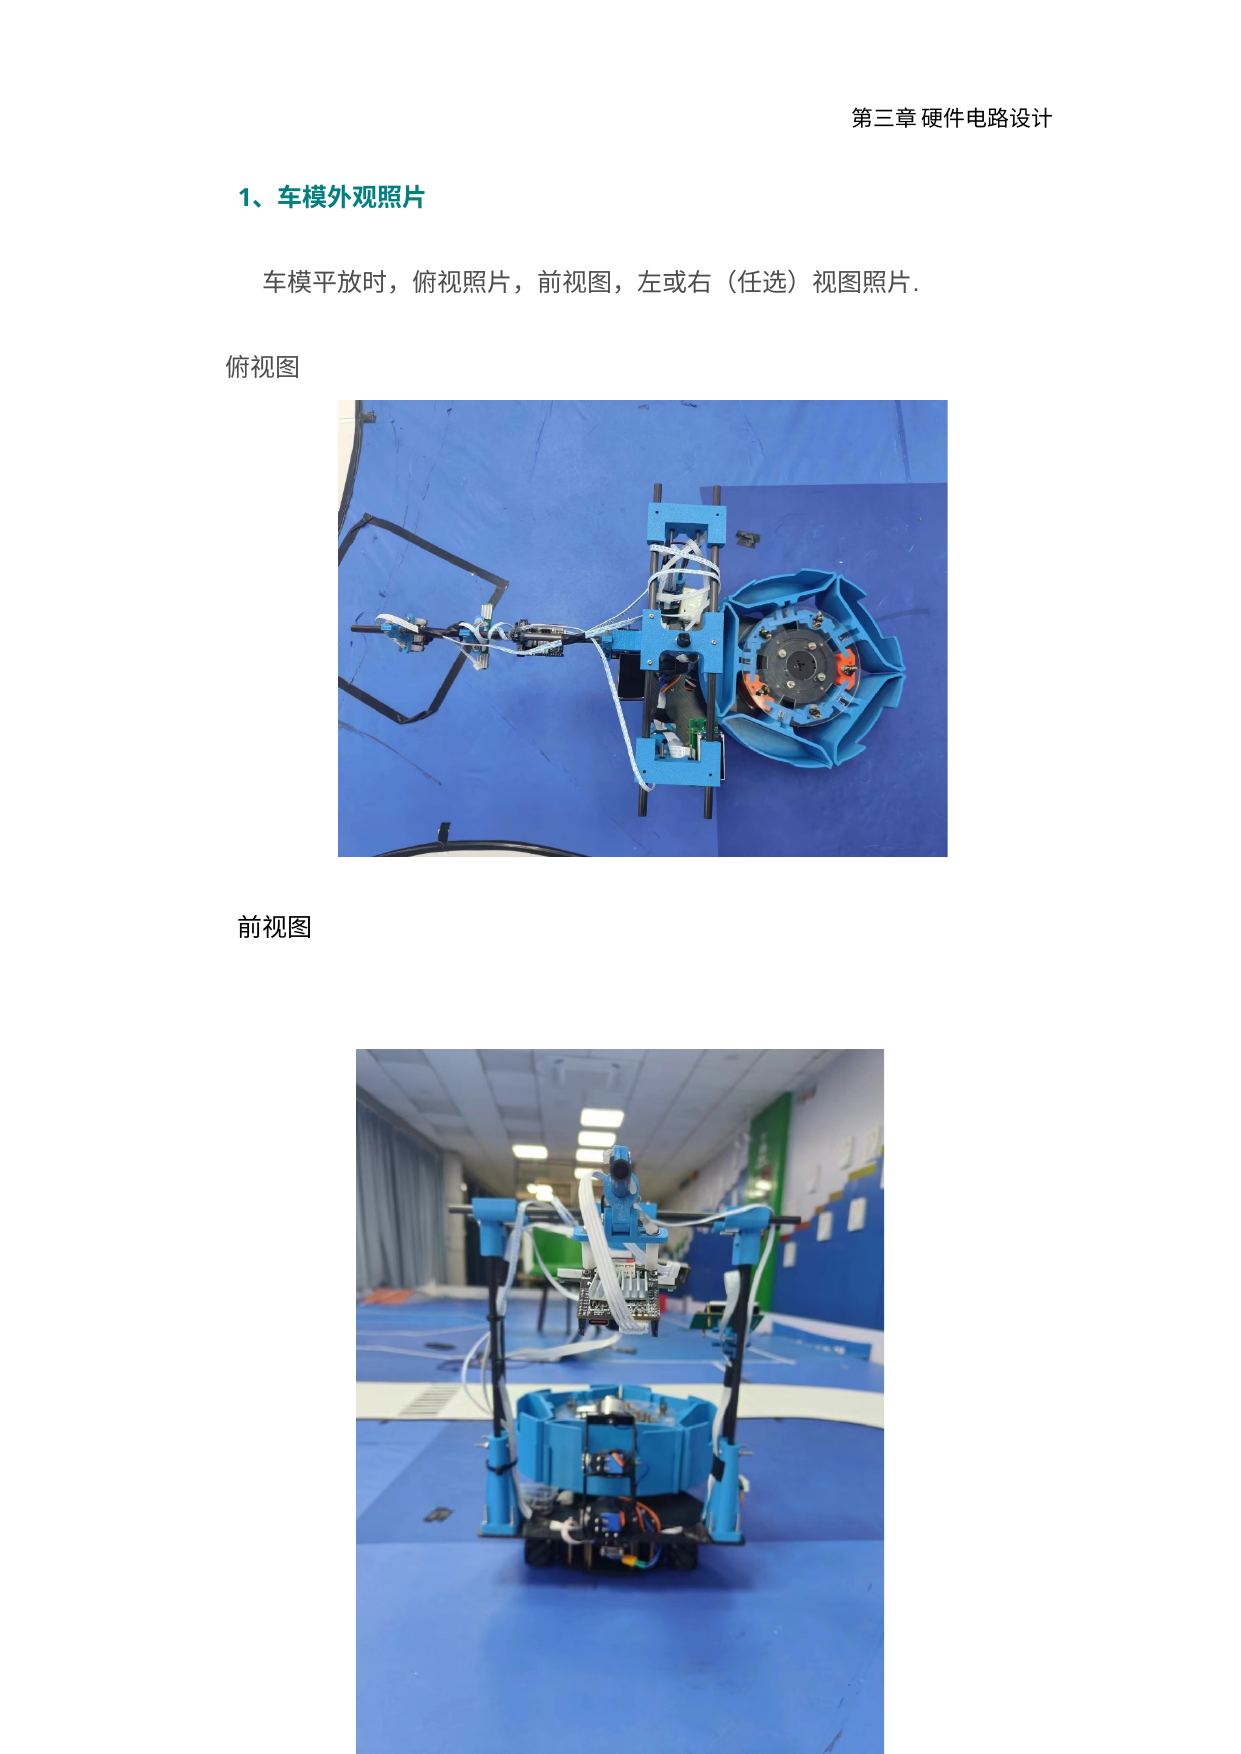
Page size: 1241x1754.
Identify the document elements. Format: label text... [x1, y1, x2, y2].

picture [338, 400, 948, 857]
text 1、车模外观照片 [187, 162, 1053, 230]
text 车模平放时，俯视照片，前视图，左或右（任选）视图照片. [187, 247, 1053, 315]
text 俯视图 [187, 332, 1053, 399]
picture [356, 1049, 885, 1754]
